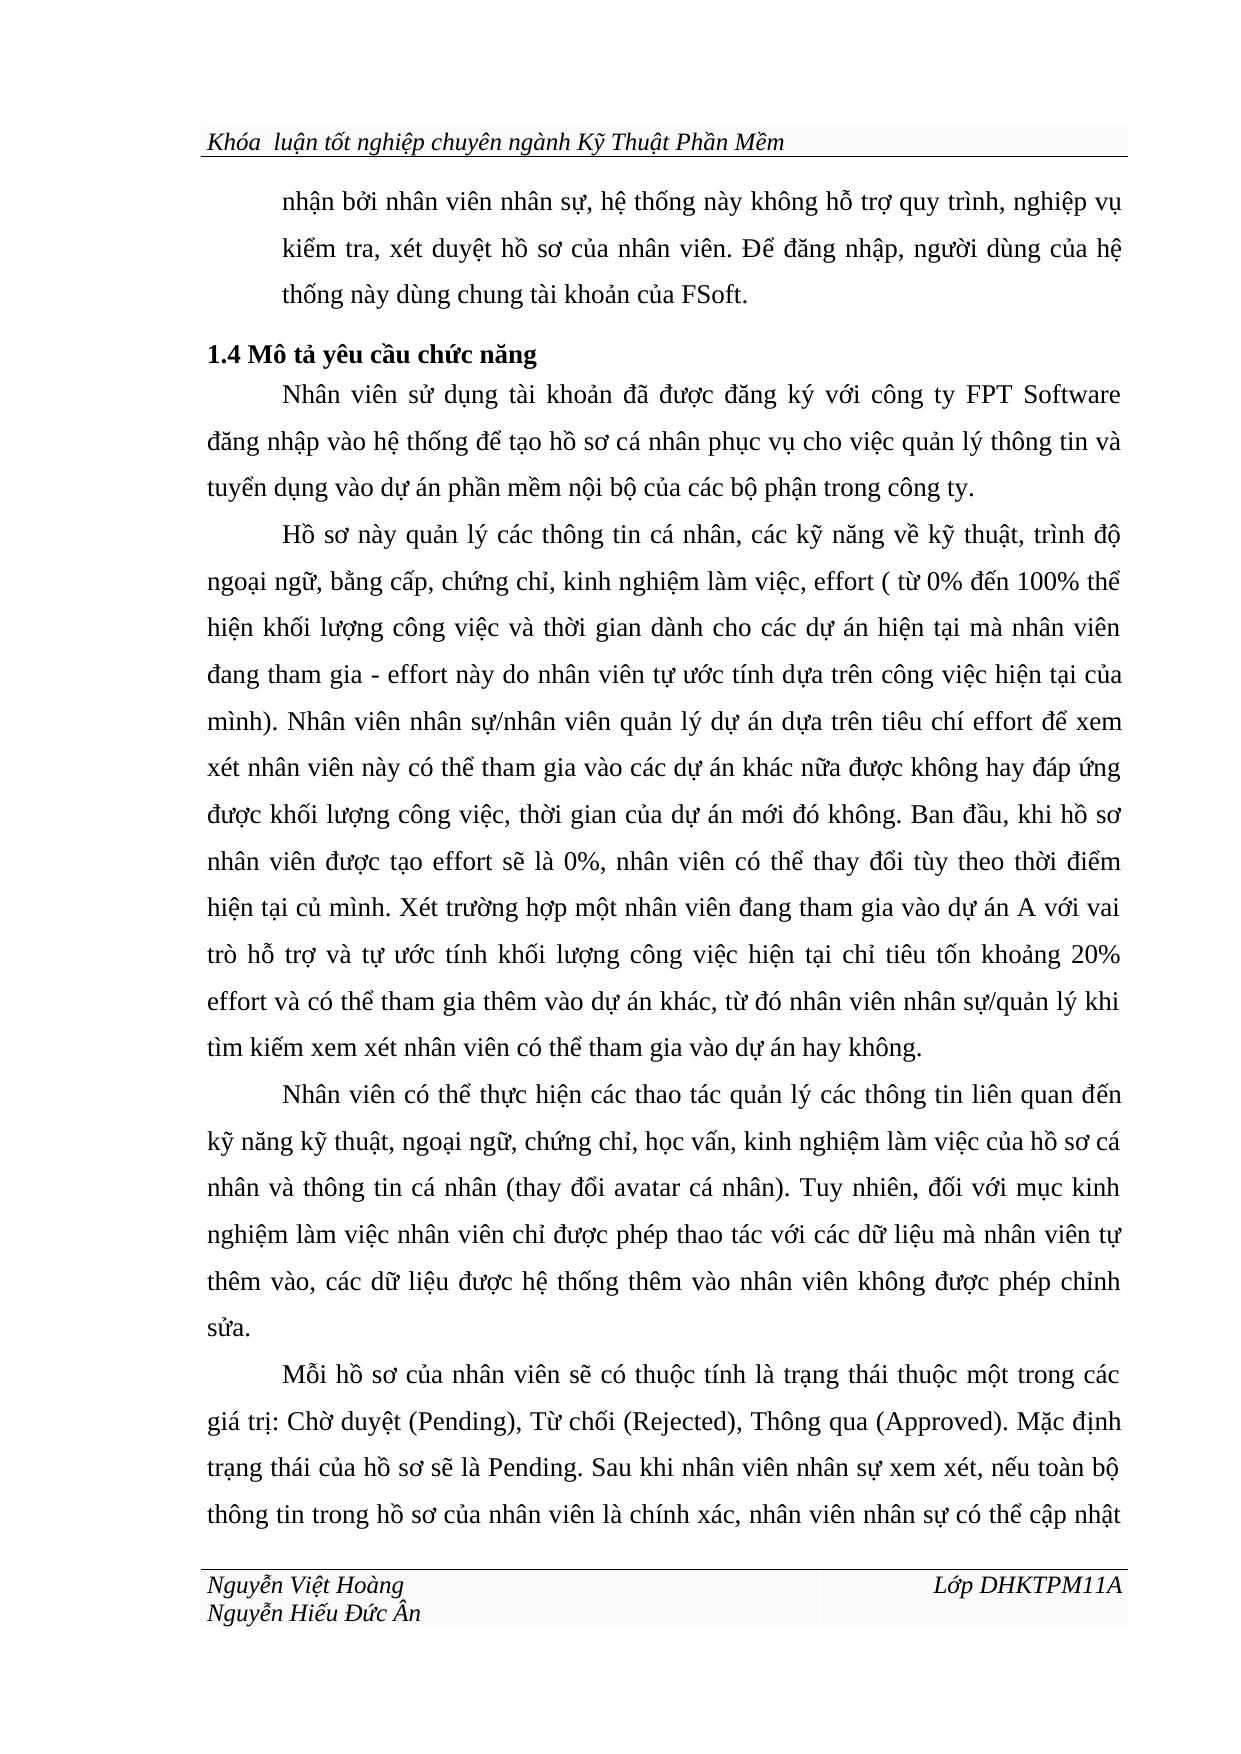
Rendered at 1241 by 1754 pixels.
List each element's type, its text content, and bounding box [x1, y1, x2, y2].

text Nhân viên có thể thực hiện các thao tác quản lý các thông tin liên quan đến kỹ năng kỹ thuật, ngoại ngữ, chứng chỉ, học vấn, kinh nghiệm làm việc của hồ sơ cá nhân và thông tin cá nhân (thay đổi avatar cá nhân). Tuy nhiên, đối với mục kinh nghiệm làm việc nhân viên chỉ được phép thao tác với các dữ liệu mà nhân viên tự thêm vào, các dữ liệu được hệ thống thêm vào nhân viên không được phép chỉnh sửa. [207, 1078, 1122, 1343]
text Nhân viên sử dụng tài khoản đã được đăng ký với công ty FPT Software đăng nhập vào hệ thống để tạo hồ sơ cá nhân phục vụ cho việc quản lý thông tin và tuyển dụng vào dự án phần mềm nội bộ của các bộ phận trong công ty. [207, 378, 1122, 503]
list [244, 185, 1122, 310]
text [207, 1358, 1122, 1529]
subtitle Mô tả yêu cầu chức năng [207, 338, 1122, 369]
text Hồ sơ này quản lý các thông tin cá nhân, các kỹ năng về kỹ thuật, trình độ ngoại ngữ, bằng cấp, chứng chỉ, kinh nghiệm làm việc, effort ( từ 0% đến 100% thể hiện khối lượng công việc và thời gian dành cho các dự án hiện tại mà nhân viên đang tham gia - effort này do nhân viên tự ước tính dựa trên công việc hiện tại của mình). Nhân viên nhân sự/nhân viên quản lý dự án dựa trên tiêu chí effort để xem xét nhân viên này có thể tham gia vào các dự án khác nữa được không hay đáp ứng được khối lượng công việc, thời gian của dự án mới đó không. Ban đầu, khi hồ sơ nhân viên được tạo effort sẽ là 0%, nhân viên có thể thay đổi tùy theo thời điểm hiện tại củ mình. Xét trường hợp một nhân viên đang tham gia vào dự án A với vai trò hỗ trợ và tự ước tính khối lượng công việc hiện tại chỉ tiêu tốn khoảng 20% effort và có thể tham gia thêm vào dự án khác, từ đó nhân viên nhân sự/quản lý khi tìm kiếm xem xét nhân viên có thể tham gia vào dự án hay không. [207, 518, 1122, 1063]
